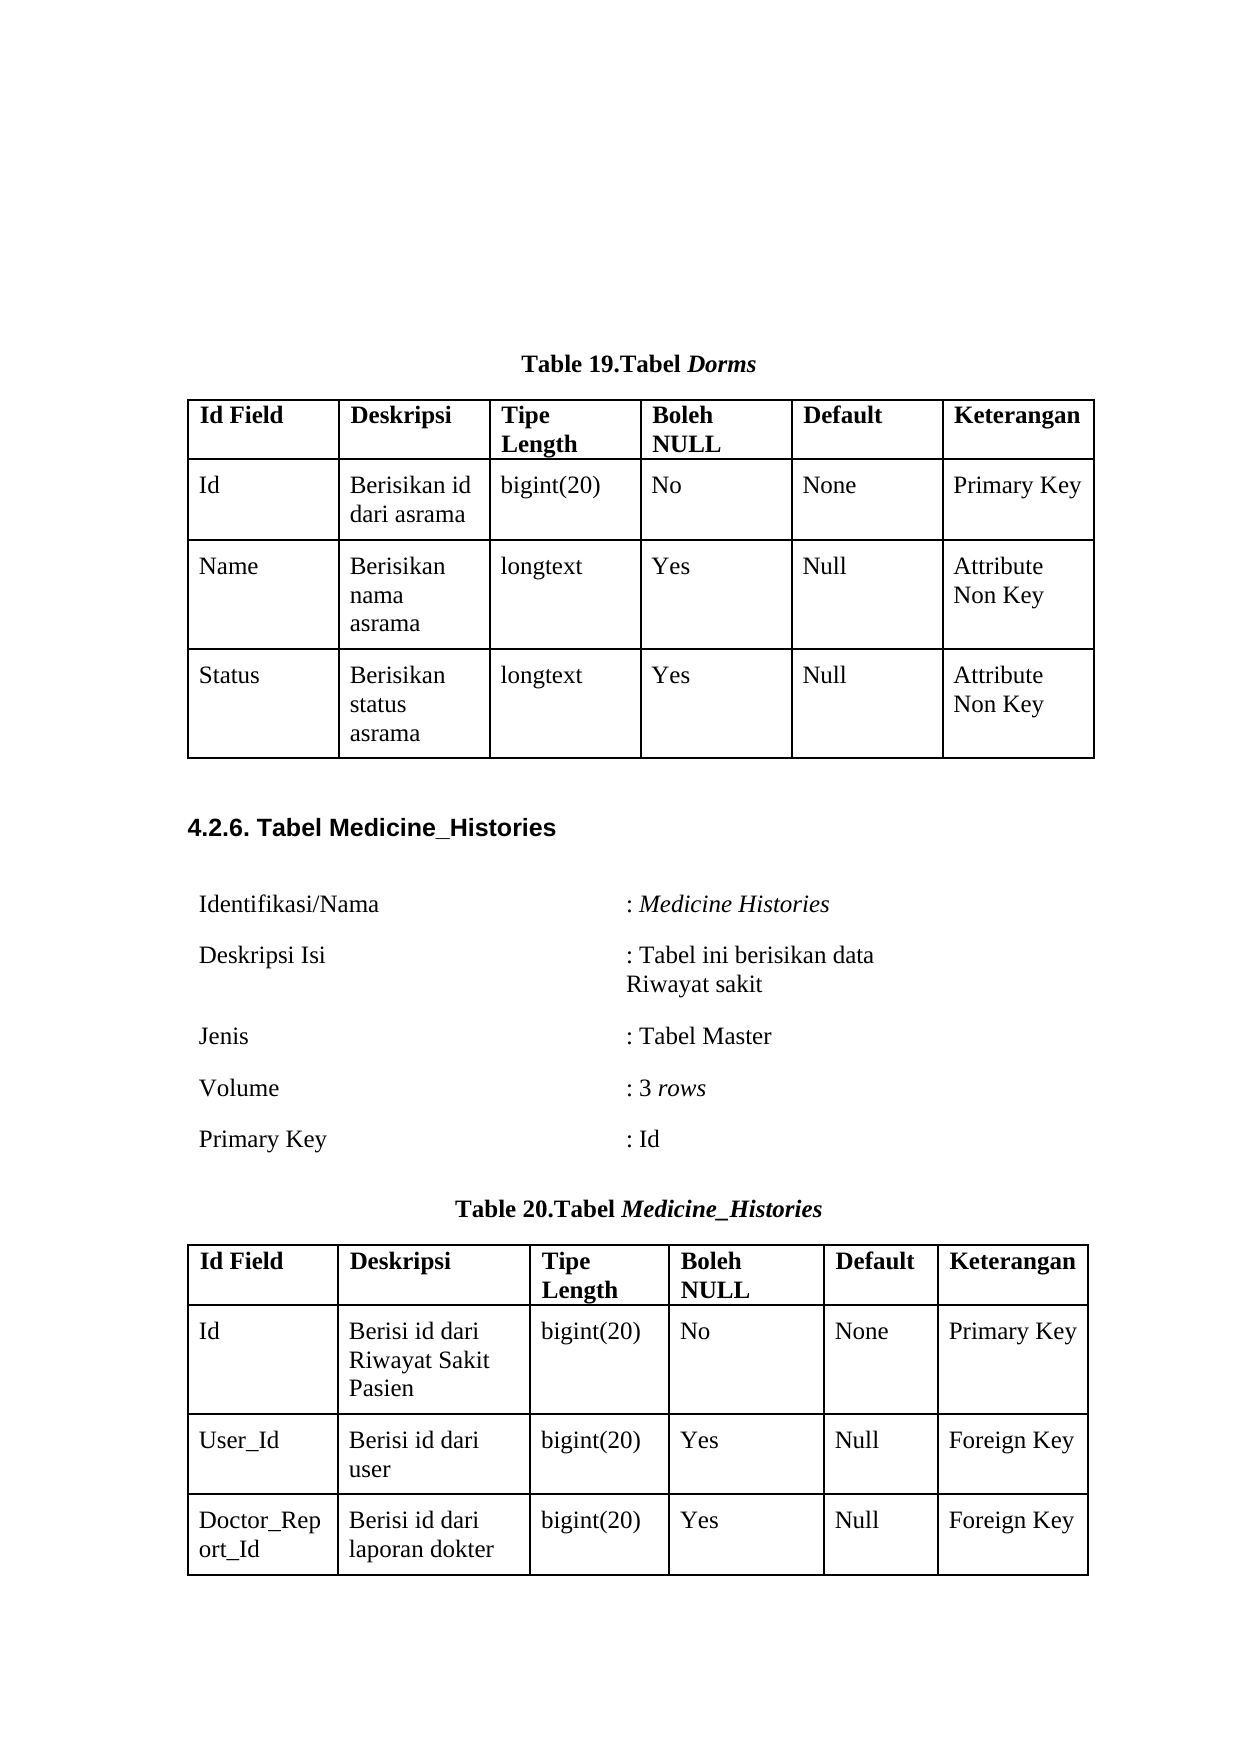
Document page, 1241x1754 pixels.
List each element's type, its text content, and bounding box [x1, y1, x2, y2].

table_cell bigint(20) [531, 1415, 668, 1493]
table_cell Yes [670, 1495, 823, 1573]
table_cell Berisi id dari Riwayat Sakit Pasien [339, 1306, 529, 1413]
table_cell bigint(20) [531, 1495, 668, 1573]
table_cell Berisi id dari laporan dokter [339, 1495, 529, 1573]
table_header Default [825, 1246, 937, 1303]
table_cell Berisikan nama asrama [340, 541, 489, 648]
table_cell Deskripsi Isi [189, 930, 614, 1008]
table_cell None [793, 460, 942, 538]
table_cell Primary Key [939, 1306, 1087, 1413]
table_cell Yes [642, 541, 791, 648]
table_header Keterangan [944, 401, 1093, 458]
table_cell Id [189, 460, 338, 538]
table_cell bigint(20) [491, 460, 640, 538]
table_header Id Field [189, 401, 338, 458]
table_cell Jenis [189, 1011, 614, 1060]
table_cell Status [189, 650, 338, 757]
table_header Id Field [189, 1246, 337, 1303]
table_cell None [825, 1306, 937, 1413]
table_cell longtext [491, 650, 640, 757]
table_header Deskripsi [340, 401, 489, 458]
table_cell Attribute Non Key [944, 541, 1093, 648]
table_cell Foreign Key [939, 1415, 1087, 1493]
table_cell Berisikan status asrama [340, 650, 489, 757]
table_cell : 3 rows [616, 1062, 921, 1112]
table_header Identifikasi/Nama [189, 879, 614, 928]
table_cell Null [793, 650, 942, 757]
table_header : Medicine Histories [616, 879, 921, 928]
table_cell : Tabel ini berisikan data Riwayat sakit [616, 930, 921, 1008]
table_cell Id [189, 1306, 337, 1413]
table_cell Foreign Key [939, 1495, 1087, 1573]
table_cell : Tabel Master [616, 1011, 921, 1060]
table_header Tipe Length [491, 401, 640, 458]
table_cell Primary Key [189, 1114, 614, 1163]
table_header Boleh NULL [642, 401, 791, 458]
table_cell User_Id [189, 1415, 337, 1493]
table_cell Berisikan id dari asrama [340, 460, 489, 538]
table_cell Null [793, 541, 942, 648]
table_header Tipe Length [531, 1246, 668, 1303]
table_cell Doctor_Report_Id [189, 1495, 337, 1573]
table_cell Null [825, 1415, 937, 1493]
table_header Boleh NULL [670, 1246, 823, 1303]
table_cell No [670, 1306, 823, 1413]
table_cell Primary Key [944, 460, 1093, 538]
table_cell Null [825, 1495, 937, 1573]
table_cell Yes [670, 1415, 823, 1493]
table_cell : Id [616, 1114, 921, 1163]
table_cell Berisi id dari user [339, 1415, 529, 1493]
table_header Default [793, 401, 942, 458]
table_cell No [642, 460, 791, 538]
table_cell Volume [189, 1062, 614, 1112]
table_cell Name [189, 541, 338, 648]
table_cell Yes [642, 650, 791, 757]
text Table 19.Tabel Dorms [187, 349, 1092, 378]
table_cell Attribute Non Key [944, 650, 1093, 757]
table_header Deskripsi [339, 1246, 529, 1303]
subtitle 4.2.6. Tabel Medicine_Histories [187, 813, 1092, 841]
table_cell bigint(20) [531, 1306, 668, 1413]
text Table 20.Tabel Medicine_Histories [187, 1194, 1092, 1223]
table_cell longtext [491, 541, 640, 648]
table_header Keterangan [939, 1246, 1087, 1303]
